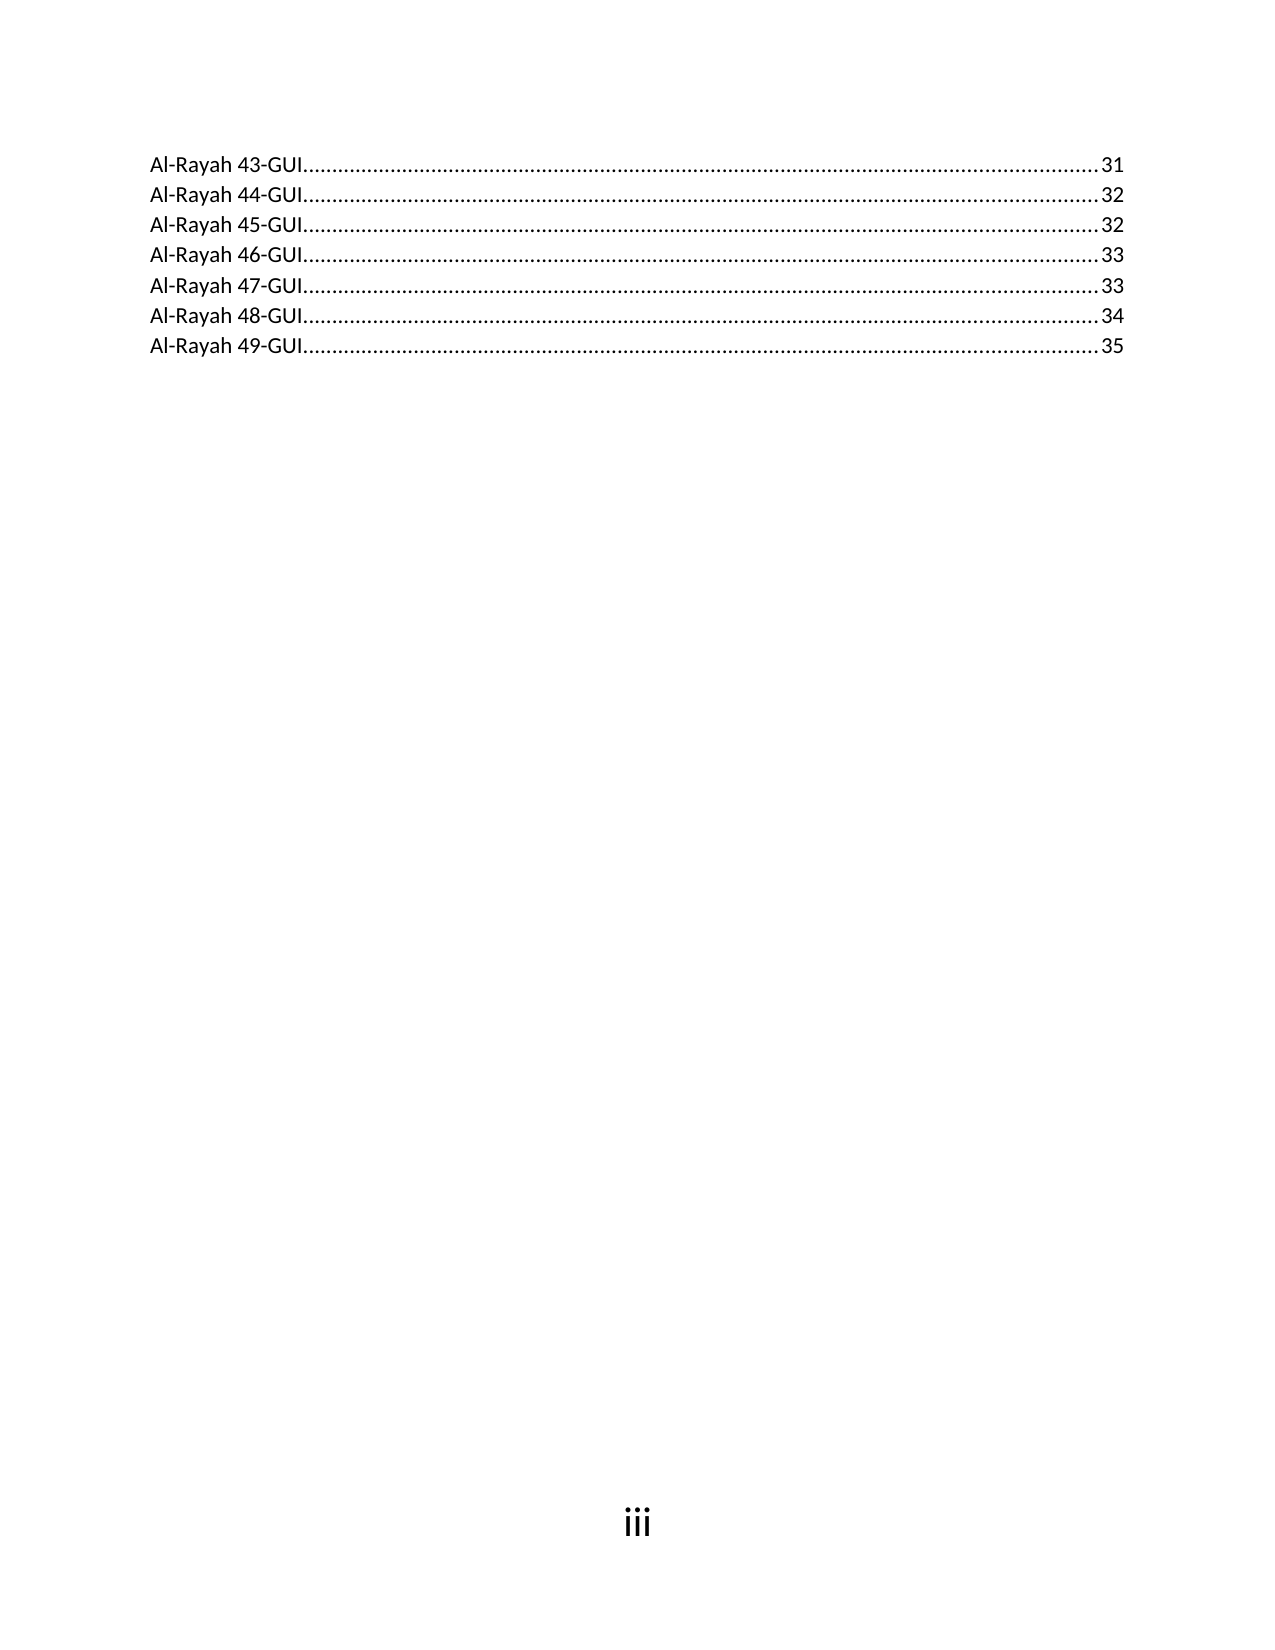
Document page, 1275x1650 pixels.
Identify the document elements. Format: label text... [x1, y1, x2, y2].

text Al-Rayah 43-GUI 31 [150, 150, 1125, 178]
text Al-Rayah 46-GUI 33 [150, 241, 1125, 269]
text Al-Rayah 45-GUI 32 [150, 210, 1125, 238]
text Al-Rayah 47-GUI 33 [150, 271, 1125, 299]
text Al-Rayah 48-GUI 34 [150, 301, 1125, 329]
text Al-Rayah 49-GUI 35 [150, 331, 1125, 359]
text Al-Rayah 44-GUI 32 [150, 180, 1125, 208]
